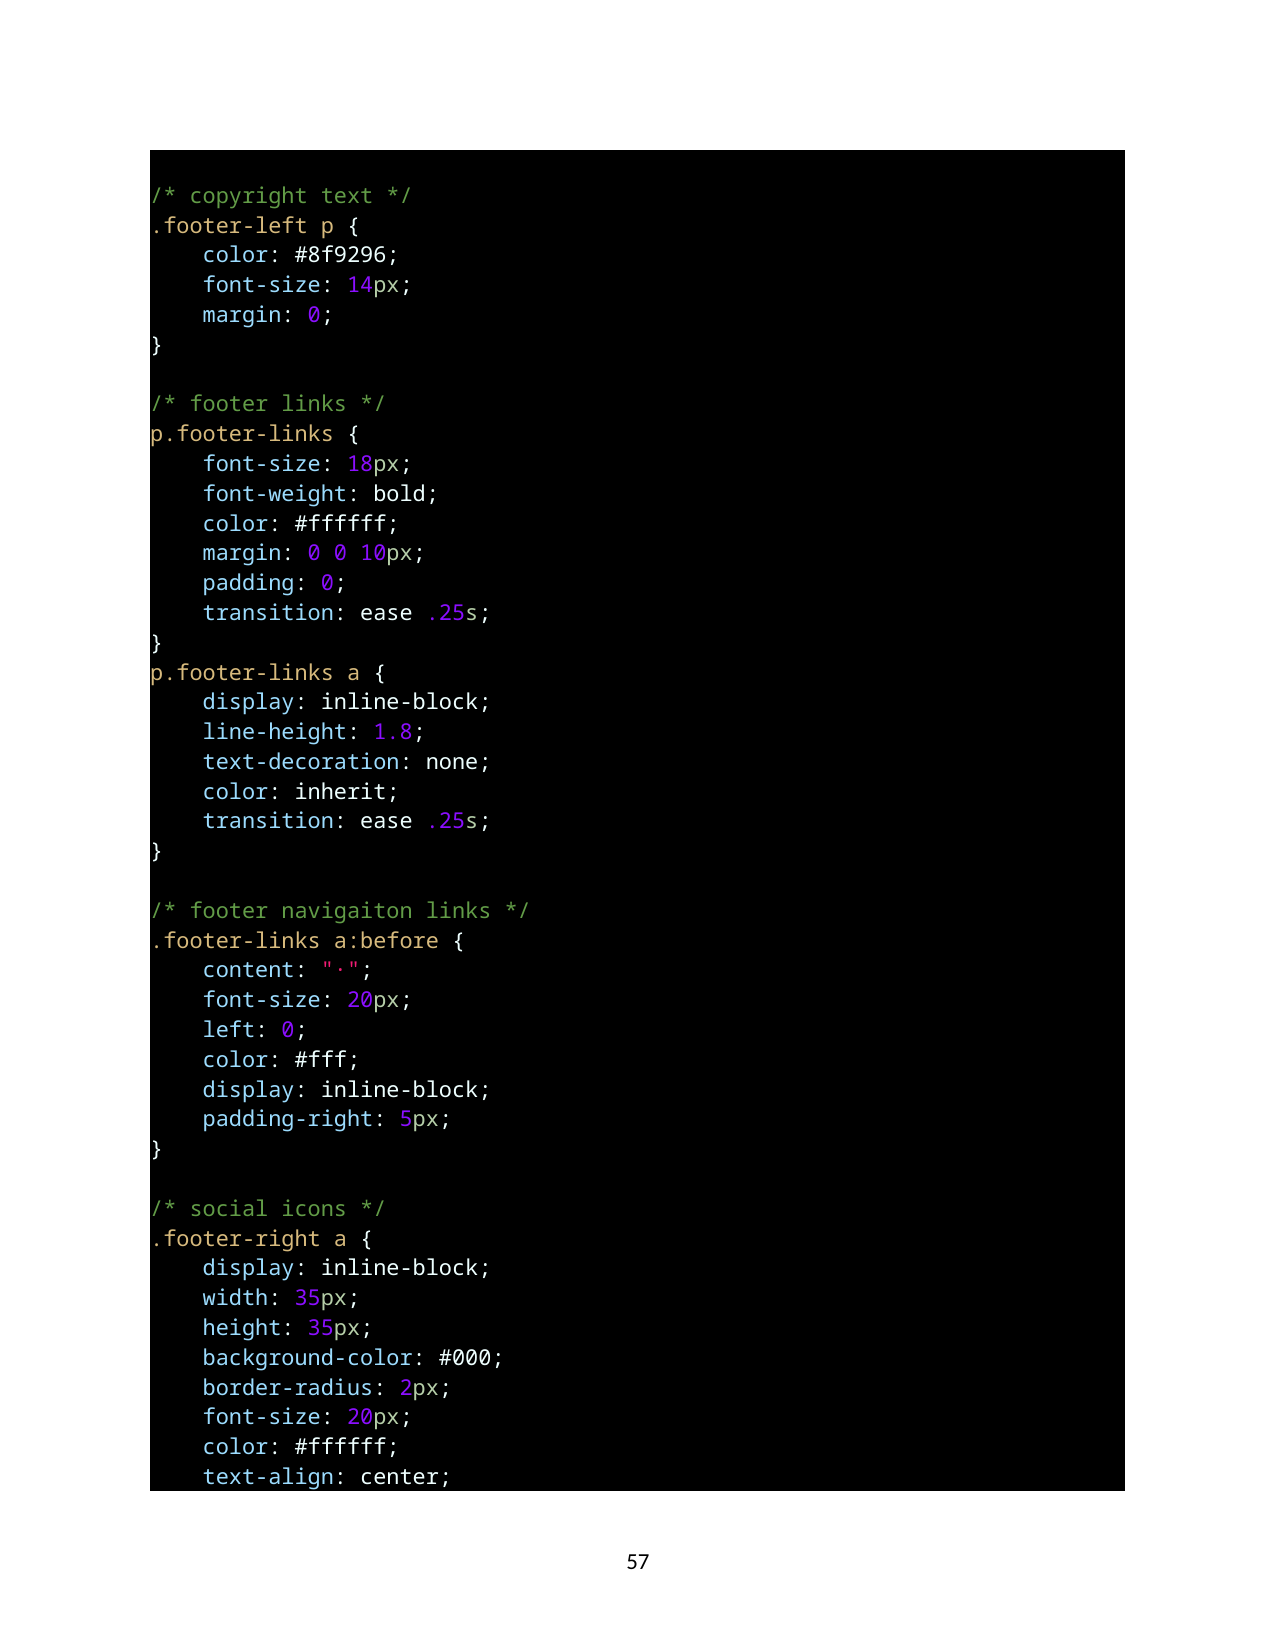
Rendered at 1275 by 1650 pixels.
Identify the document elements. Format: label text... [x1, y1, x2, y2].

text text-align: center; [150, 1461, 1125, 1491]
text left: 0; [150, 1014, 1125, 1044]
text color: #fff; [150, 1044, 1125, 1073]
text color: #ffffff; [150, 1431, 1125, 1461]
text p.footer-links a { [150, 656, 1125, 686]
text .footer-links a:before { [150, 924, 1125, 954]
text padding-right: 5px; [150, 1103, 1125, 1133]
text } [150, 835, 1125, 865]
text text-decoration: none; [150, 746, 1125, 776]
text color: #ffffff; [150, 507, 1125, 537]
text } [150, 1133, 1125, 1163]
text font-size: 18px; [150, 448, 1125, 478]
text height: 35px; [150, 1312, 1125, 1342]
text } [150, 329, 1125, 358]
text /* footer navigaiton links */ [150, 895, 1125, 924]
text border-radius: 2px; [150, 1371, 1125, 1401]
text .footer-right a { [150, 1222, 1125, 1252]
text display: inline-block; [150, 1073, 1125, 1103]
text /* footer links */ [150, 388, 1125, 418]
text font-size: 20px; [150, 1401, 1125, 1431]
text transition: ease .25s; [150, 597, 1125, 627]
text font-weight: bold; [150, 478, 1125, 507]
text margin: 0; [150, 299, 1125, 329]
text margin: 0 0 10px; [150, 537, 1125, 567]
text content: "·"; [150, 954, 1125, 984]
text } [150, 627, 1125, 656]
text line-height: 1.8; [150, 716, 1125, 746]
text font-size: 20px; [150, 984, 1125, 1014]
text padding: 0; [150, 567, 1125, 597]
text .footer-left p { [150, 209, 1125, 239]
text width: 35px; [150, 1282, 1125, 1312]
text color: #8f9296; [150, 239, 1125, 269]
text /* copyright text */ [150, 180, 1125, 209]
text /* social icons */ [150, 1193, 1125, 1222]
text font-size: 14px; [150, 269, 1125, 299]
text display: inline-block; [150, 686, 1125, 716]
text transition: ease .25s; [150, 805, 1125, 835]
text color: inherit; [150, 776, 1125, 805]
text background-color: #000; [150, 1342, 1125, 1371]
text display: inline-block; [150, 1252, 1125, 1282]
text p.footer-links { [150, 418, 1125, 448]
